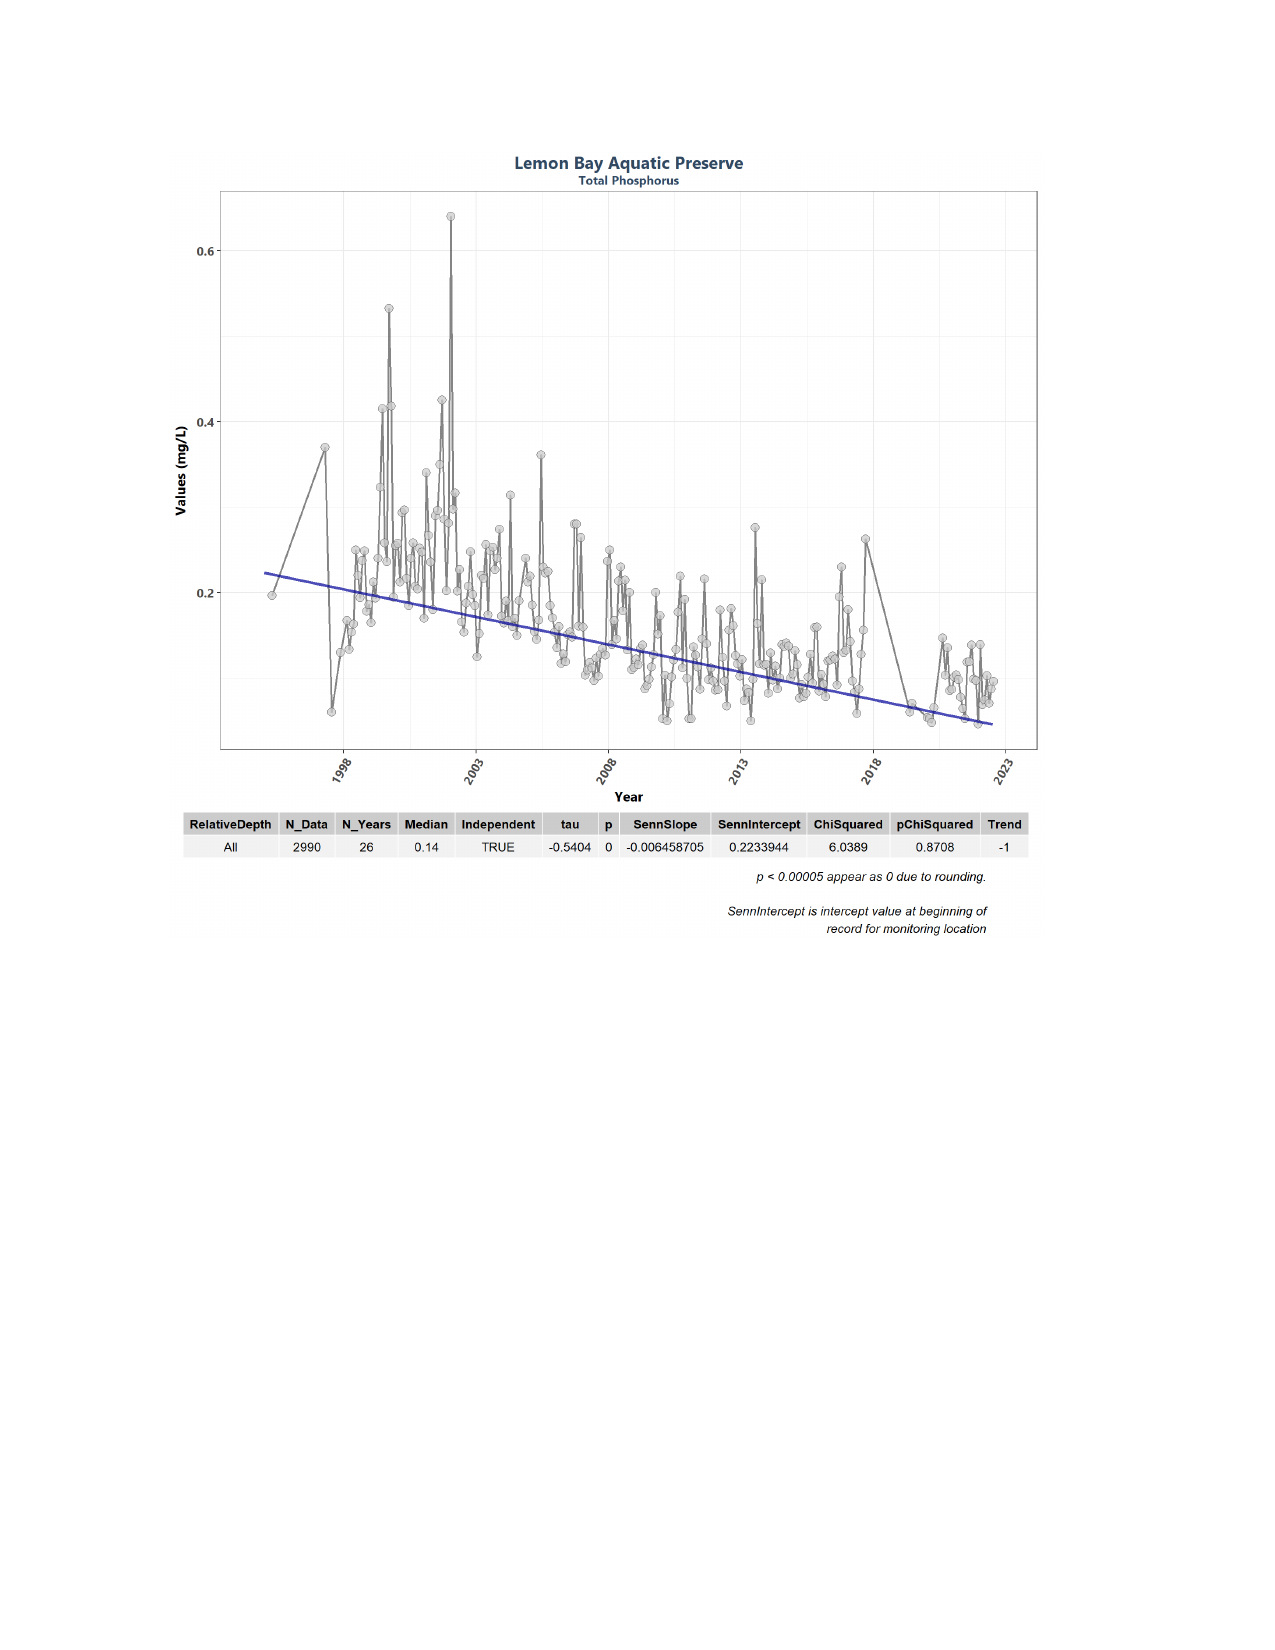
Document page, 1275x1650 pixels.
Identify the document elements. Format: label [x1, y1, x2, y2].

picture [168, 150, 1044, 938]
